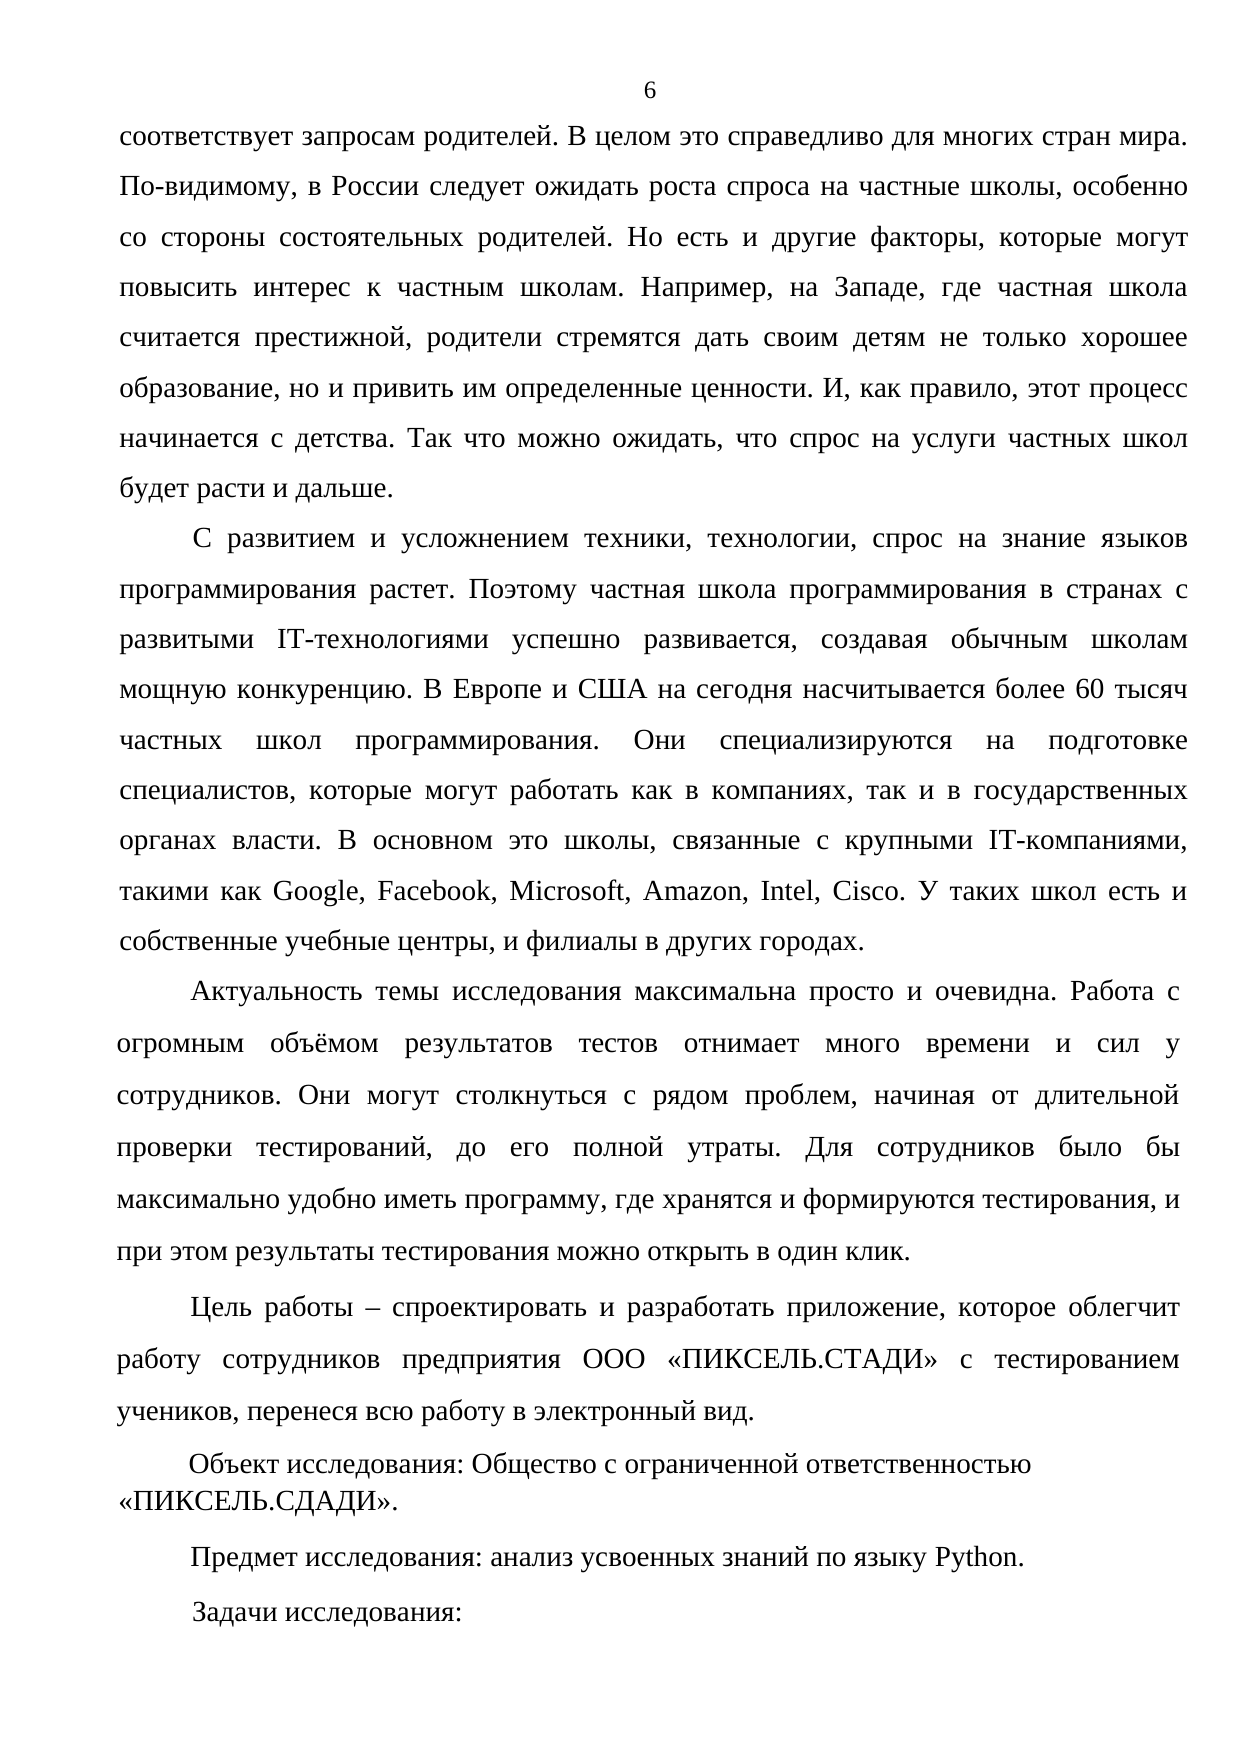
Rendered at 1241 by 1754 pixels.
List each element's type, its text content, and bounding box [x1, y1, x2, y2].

text Задачи исследования: [192, 1594, 1189, 1628]
text Объект исследования: Общество с ограниченной ответственностью «ПИКСЕЛЬ.СДАДИ». [118, 1446, 1189, 1516]
text С развитием и усложнением техники, технологии, спрос на знание языков программирования растет. Поэтому частная школа программирования в странах с развитыми IT-технологиями успешно развивается, создавая обычным школам мощную конкуренцию. В Европе и США на сегодня насчитывается более 60 тысяч частных школ программирования. Они специализируются на подготовке специалистов, которые могут работать как в компаниях, так и в государственных органах власти. В основном это школы, связанные с крупными IT-компаниями, такими как Google, Facebook, Microsoft, Amazon, Intel, Cisco. У таких школ есть и собственные учебные центры, и филиалы в других городах. [119, 521, 1189, 957]
text Цель работы – спроектировать и разработать приложение, которое облегчит работу сотрудников предприятия ООО «ПИКСЕЛЬ.СТАДИ» с тестированием учеников, перенеся всю работу в электронный вид. [116, 1289, 1181, 1427]
text Актуальность темы исследования максимальна просто и очевидна. Работа с огромным объёмом результатов тестов отнимает много времени и сил у сотрудников. Они могут столкнуться с рядом проблем, начиная от длительной проверки тестирований, до его полной утраты. Для сотрудников было бы максимально удобно иметь программу, где хранятся и формируются тестирования, и при этом результаты тестирования можно открыть в один клик. [116, 973, 1181, 1267]
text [119, 118, 1189, 504]
text Предмет исследования: анализ усвоенных знаний по языку Python. [116, 1539, 1189, 1572]
